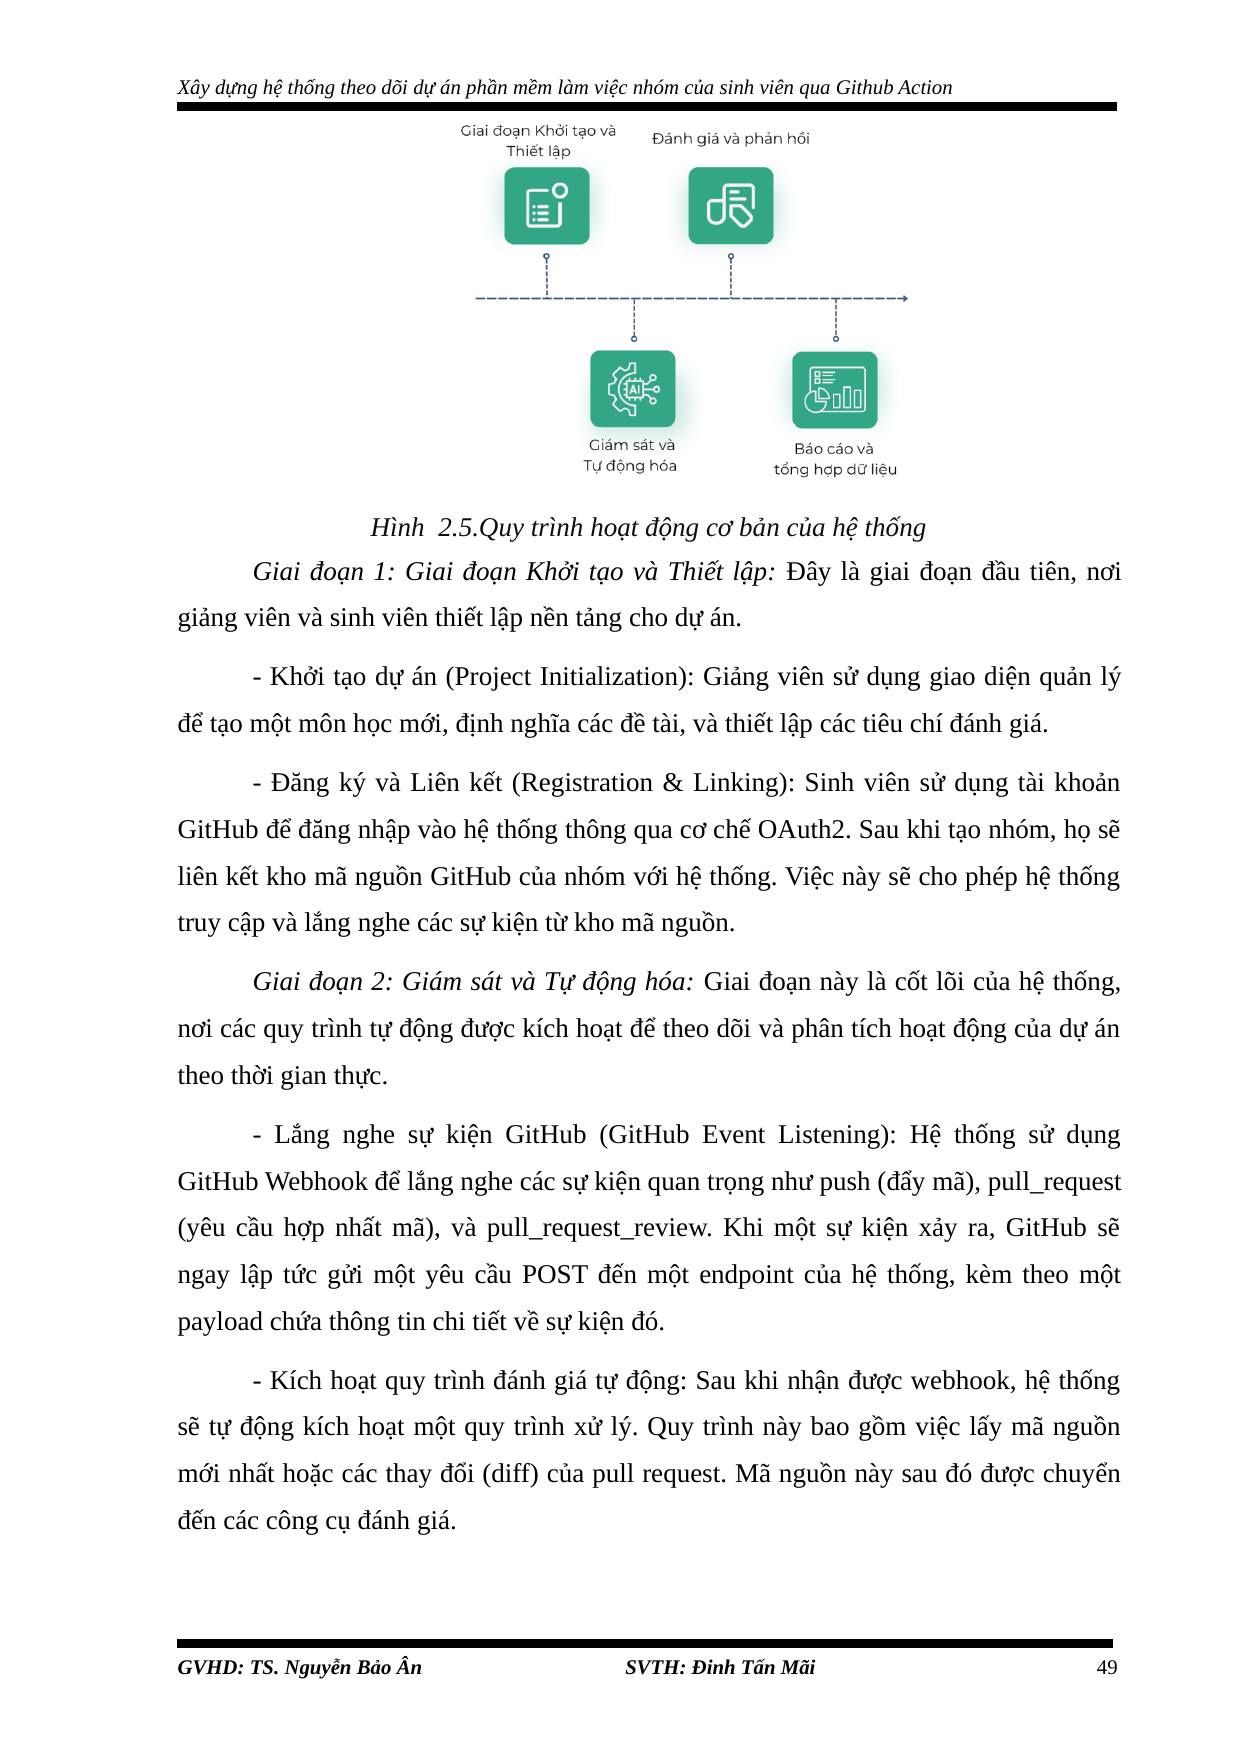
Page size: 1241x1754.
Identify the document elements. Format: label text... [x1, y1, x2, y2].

text - Kích hoạt quy trình đánh giá tự động: Sau khi nhận được webhook, hệ thống sẽ tự động kích hoạt một quy trình xử lý. Quy trình này bao gồm việc lấy mã nguồn mới nhất hoặc các thay đổi (diff) của pull request. Mã nguồn này sau đó được chuyển đến các công cụ đánh giá. [177, 1364, 1122, 1535]
text Giai đoạn 1: Giai đoạn Khởi tạo và Thiết lập: Đây là giai đoạn đầu tiên, nơi giảng viên và sinh viên thiết lập nền tảng cho dự án. [177, 554, 1122, 632]
text Hình 2.5.Quy trình hoạt động cơ bản của hệ thống [177, 511, 1122, 542]
text - Khởi tạo dự án (Project Initialization): Giảng viên sử dụng giao diện quản lý để tạo một môn học mới, định nghĩa các đề tài, và thiết lập các tiêu chí đánh giá. [177, 660, 1122, 738]
text - Đăng ký và Liên kết (Registration & Linking): Sinh viên sử dụng tài khoản GitHub để đăng nhập vào hệ thống thông qua cơ chế OAuth2. Sau khi tạo nhóm, họ sẽ liên kết kho mã nguồn GitHub của nhóm với hệ thống. Việc này sẽ cho phép hệ thống truy cập và lắng nghe các sự kiện từ kho mã nguồn. [177, 766, 1122, 937]
text - Lắng nghe sự kiện GitHub (GitHub Event Listening): Hệ thống sử dụng GitHub Webhook để lắng nghe các sự kiện quan trọng như push (đẩy mã), pull_request (yêu cầu hợp nhất mã), và pull_request_review. Khi một sự kiện xảy ra, GitHub sẽ ngay lập tức gửi một yêu cầu POST đến một endpoint của hệ thống, kèm theo một payload chứa thông tin chi tiết về sự kiện đó. [177, 1118, 1122, 1336]
picture [454, 118, 920, 483]
text Giai đoạn 2: Giám sát và Tự động hóa: Giai đoạn này là cốt lõi của hệ thống, nơi các quy trình tự động được kích hoạt để theo dõi và phân tích hoạt động của dự án theo thời gian thực. [177, 965, 1122, 1090]
